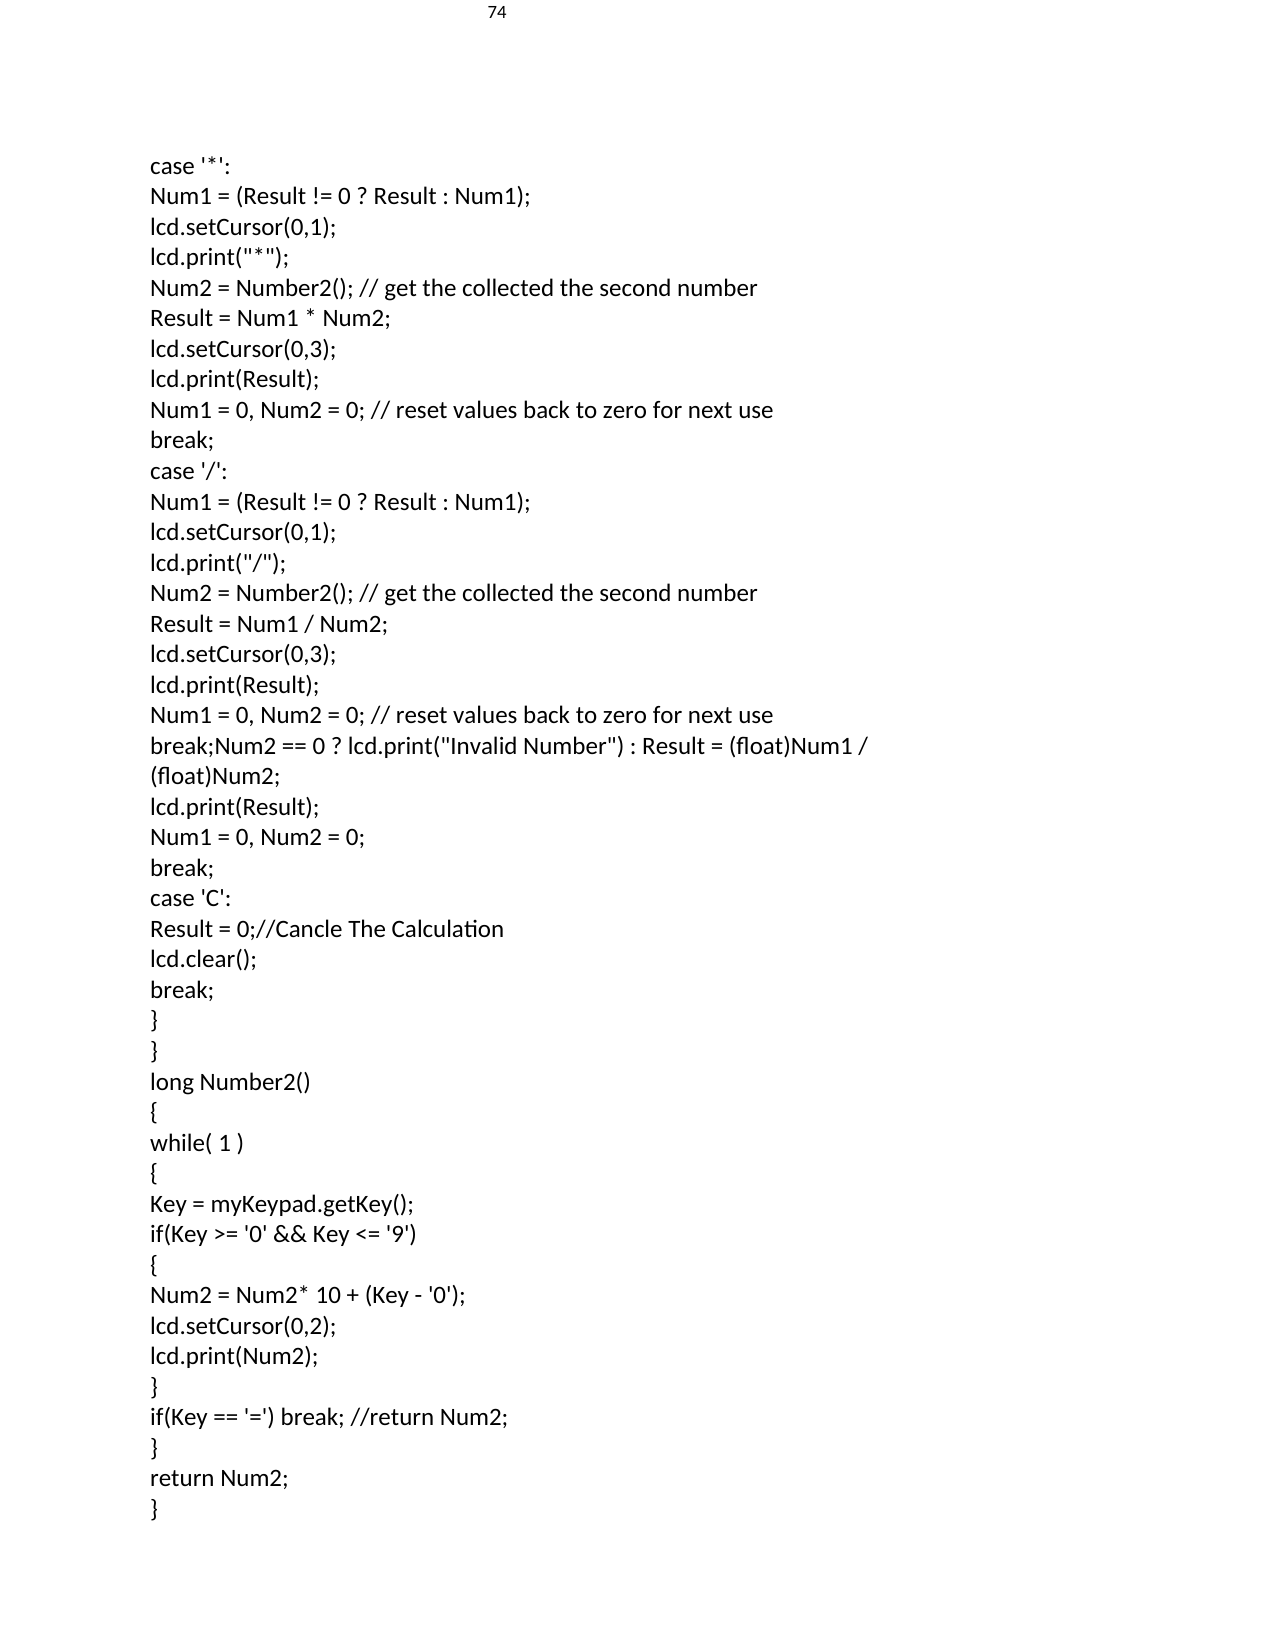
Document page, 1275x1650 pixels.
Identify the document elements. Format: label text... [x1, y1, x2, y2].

list { [150, 1249, 1125, 1279]
list lcd.clear(); [150, 943, 1125, 974]
list lcd.setCursor(0,1); [150, 516, 1125, 547]
list { [150, 1157, 1125, 1188]
list Result = Num1 * Num2; [150, 303, 1125, 333]
list { [150, 1096, 1125, 1127]
list lcd.setCursor(0,3); [150, 333, 1125, 364]
list Key = myKeypad.getKey(); [150, 1188, 1125, 1218]
list } [150, 1432, 1125, 1462]
list lcd.print("*"); [150, 242, 1125, 272]
list Num1 = (Result != 0 ? Result : Num1); [150, 486, 1125, 516]
list Result = Num1 / Num2; [150, 608, 1125, 638]
list case '/': [150, 455, 1125, 486]
list lcd.print(Result); [150, 669, 1125, 699]
list if(Key == '=') break; //return Num2; [150, 1401, 1125, 1432]
list Num2 = Num2* 10 + (Key - '0'); [150, 1279, 1125, 1310]
list } [150, 1035, 1125, 1066]
list lcd.print(Result); [150, 791, 1125, 821]
list lcd.setCursor(0,1); [150, 211, 1125, 242]
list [150, 272, 1125, 303]
list Num1 = 0, Num2 = 0; [150, 821, 1125, 852]
list } [150, 1004, 1125, 1035]
list lcd.setCursor(0,2); [150, 1310, 1125, 1340]
list lcd.print(Result); [150, 364, 1125, 394]
list case '*': [150, 150, 1125, 181]
list Num1 = 0, Num2 = 0; // reset values back to zero for next use [150, 699, 1125, 730]
list } [150, 1371, 1125, 1401]
list Num1 = 0, Num2 = 0; // reset values back to zero for next use [150, 394, 1125, 425]
list lcd.setCursor(0,3); [150, 638, 1125, 669]
list break; [150, 852, 1125, 882]
list if(Key >= '0' && Key <= '9') [150, 1218, 1125, 1249]
list break; [150, 425, 1125, 455]
list while( 1 ) [150, 1127, 1125, 1157]
list break;Num2 == 0 ? lcd.print("Invalid Number") : Result = (float)Num1 / [150, 730, 1125, 760]
list Num2 = Number2(); // get the collected the second number [150, 577, 1125, 608]
list break; [150, 974, 1125, 1004]
list case 'C': [150, 882, 1125, 913]
list return Num2; [150, 1462, 1125, 1493]
list long Number2() [150, 1066, 1125, 1096]
list (float)Num2; [150, 760, 1125, 791]
list Result = 0;//Cancle The Calculation [150, 913, 1125, 943]
list Num1 = (Result != 0 ? Result : Num1); [150, 181, 1125, 211]
list } [150, 1493, 1125, 1523]
list lcd.print(Num2); [150, 1340, 1125, 1371]
list lcd.print("/"); [150, 547, 1125, 577]
